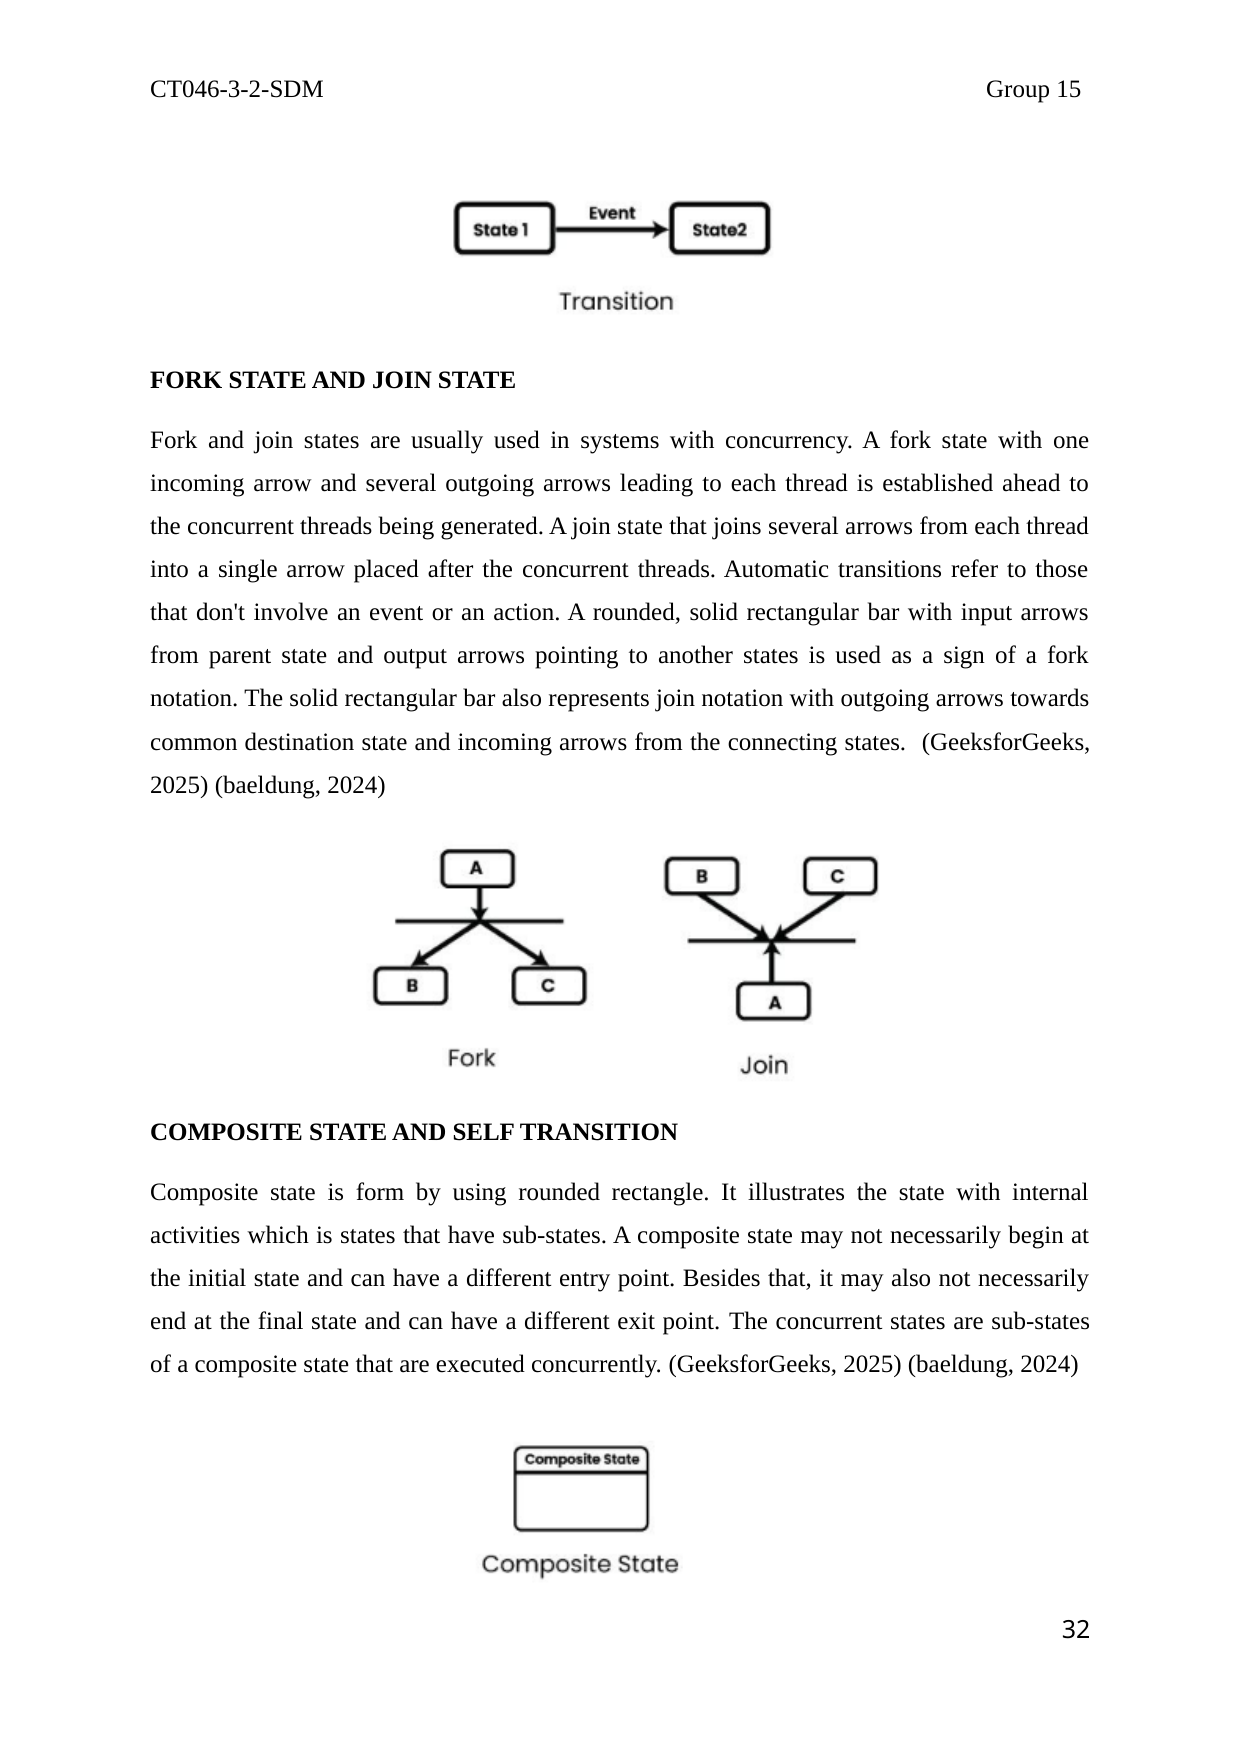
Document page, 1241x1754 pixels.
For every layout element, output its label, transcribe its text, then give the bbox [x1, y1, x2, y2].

picture [642, 832, 898, 1086]
picture [342, 829, 624, 1086]
picture [435, 150, 805, 332]
text Composite state is form by using rounded rectangle. It illustrates the state with internal activities which is states that have sub-states. A composite state may not necessarily begin at the initial state and can have a different entry point. Besides that, it may also not necessarily end at the final state and can have a different exit point. The concurrent states are sub-states of a composite state that are executed concurrently. [150, 1177, 1090, 1378]
text FORK STATE AND JOIN STATE [150, 365, 1090, 394]
text Fork and join states are usually used in systems with concurrency. A fork state with one incoming arrow and several outgoing arrows leading to each thread is established ahead to the concurrent threads being generated. A join state that joins several arrows from each thread into a single arrow placed after the concurrent threads. Automatic transitions refer to those that don't involve an event or an action. A rounded, solid rectangular bar with input arrows from parent state and output arrows pointing to another states is used as a sign of a fork notation. The solid rectangular bar also represents join notation with outgoing arrows towards common destination state and incoming arrows from the connecting states. [150, 425, 1090, 798]
text COMPOSITE STATE AND SELF TRANSITION [150, 1117, 1090, 1146]
picture [470, 1408, 708, 1600]
